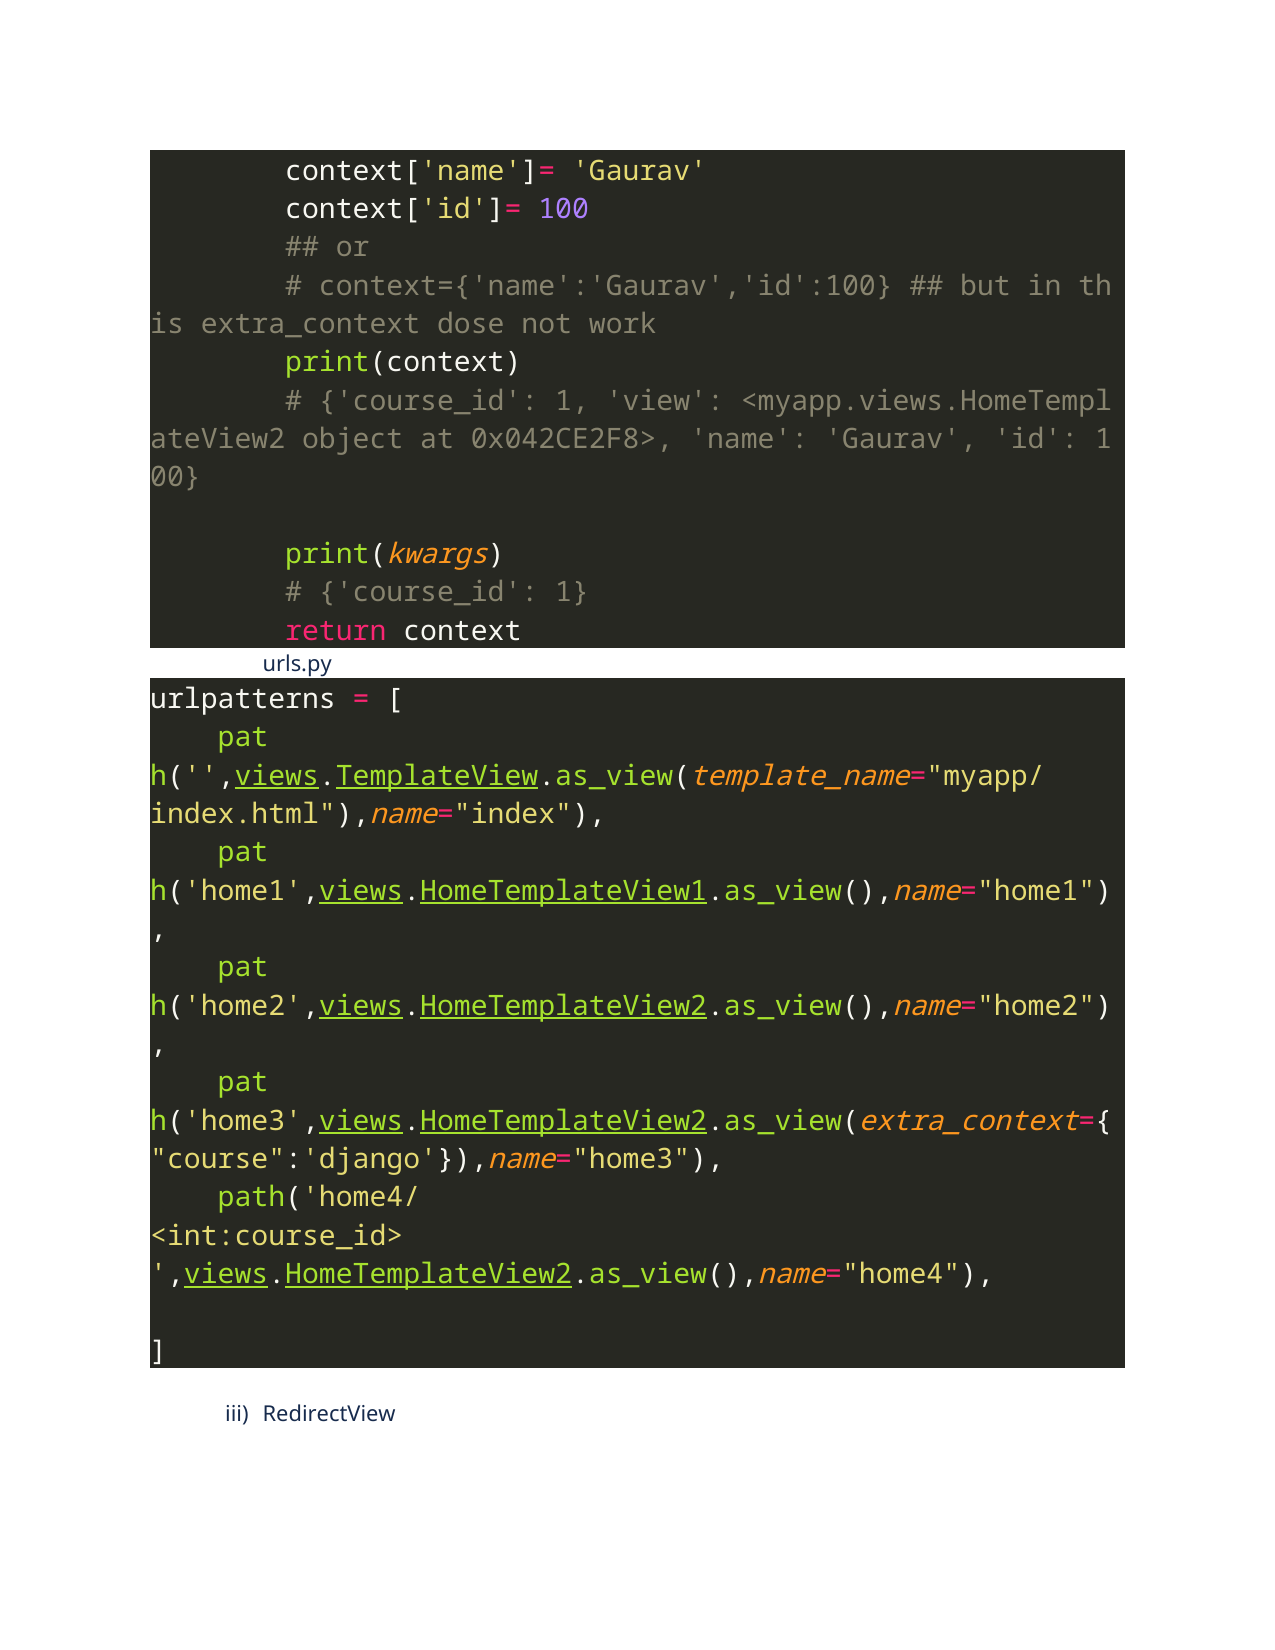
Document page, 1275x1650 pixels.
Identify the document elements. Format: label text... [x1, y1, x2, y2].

text path('home4/<int:course_id>',views.HomeTemplateView2.as_view(),name="home4"), [150, 1176, 1125, 1291]
text urlpatterns = [ [150, 678, 1125, 716]
text path('home1',views.HomeTemplateView1.as_view(),name="home1"), [150, 831, 1125, 946]
text context['name']= 'Gaurav' [150, 150, 1125, 188]
text print(context) [150, 342, 1125, 380]
text # {'course_id': 1, 'view': <myapp.views.HomeTemplateView2 object at 0x042CE2F8>, 'name': 'Gaurav', 'id': 100} [150, 380, 1125, 495]
text ## or [150, 227, 1125, 265]
text # context={'name':'Gaurav','id':100} ## but in this extra_context dose not work [150, 265, 1125, 342]
text print(kwargs) [150, 533, 1125, 572]
text ] [150, 1330, 1125, 1368]
text context['id']= 100 [150, 188, 1125, 227]
list urls.py [262, 648, 1125, 678]
text path('home2',views.HomeTemplateView2.as_view(),name="home2"), [150, 946, 1125, 1061]
text # {'course_id': 1} [150, 572, 1125, 610]
list RedirectView [225, 1398, 1125, 1428]
text return context [150, 610, 1125, 648]
text path('',views.TemplateView.as_view(template_name="myapp/index.html"),name="index"), [150, 716, 1125, 831]
text path('home3',views.HomeTemplateView2.as_view(extra_context={"course":'django'}),name="home3"), [150, 1061, 1125, 1176]
